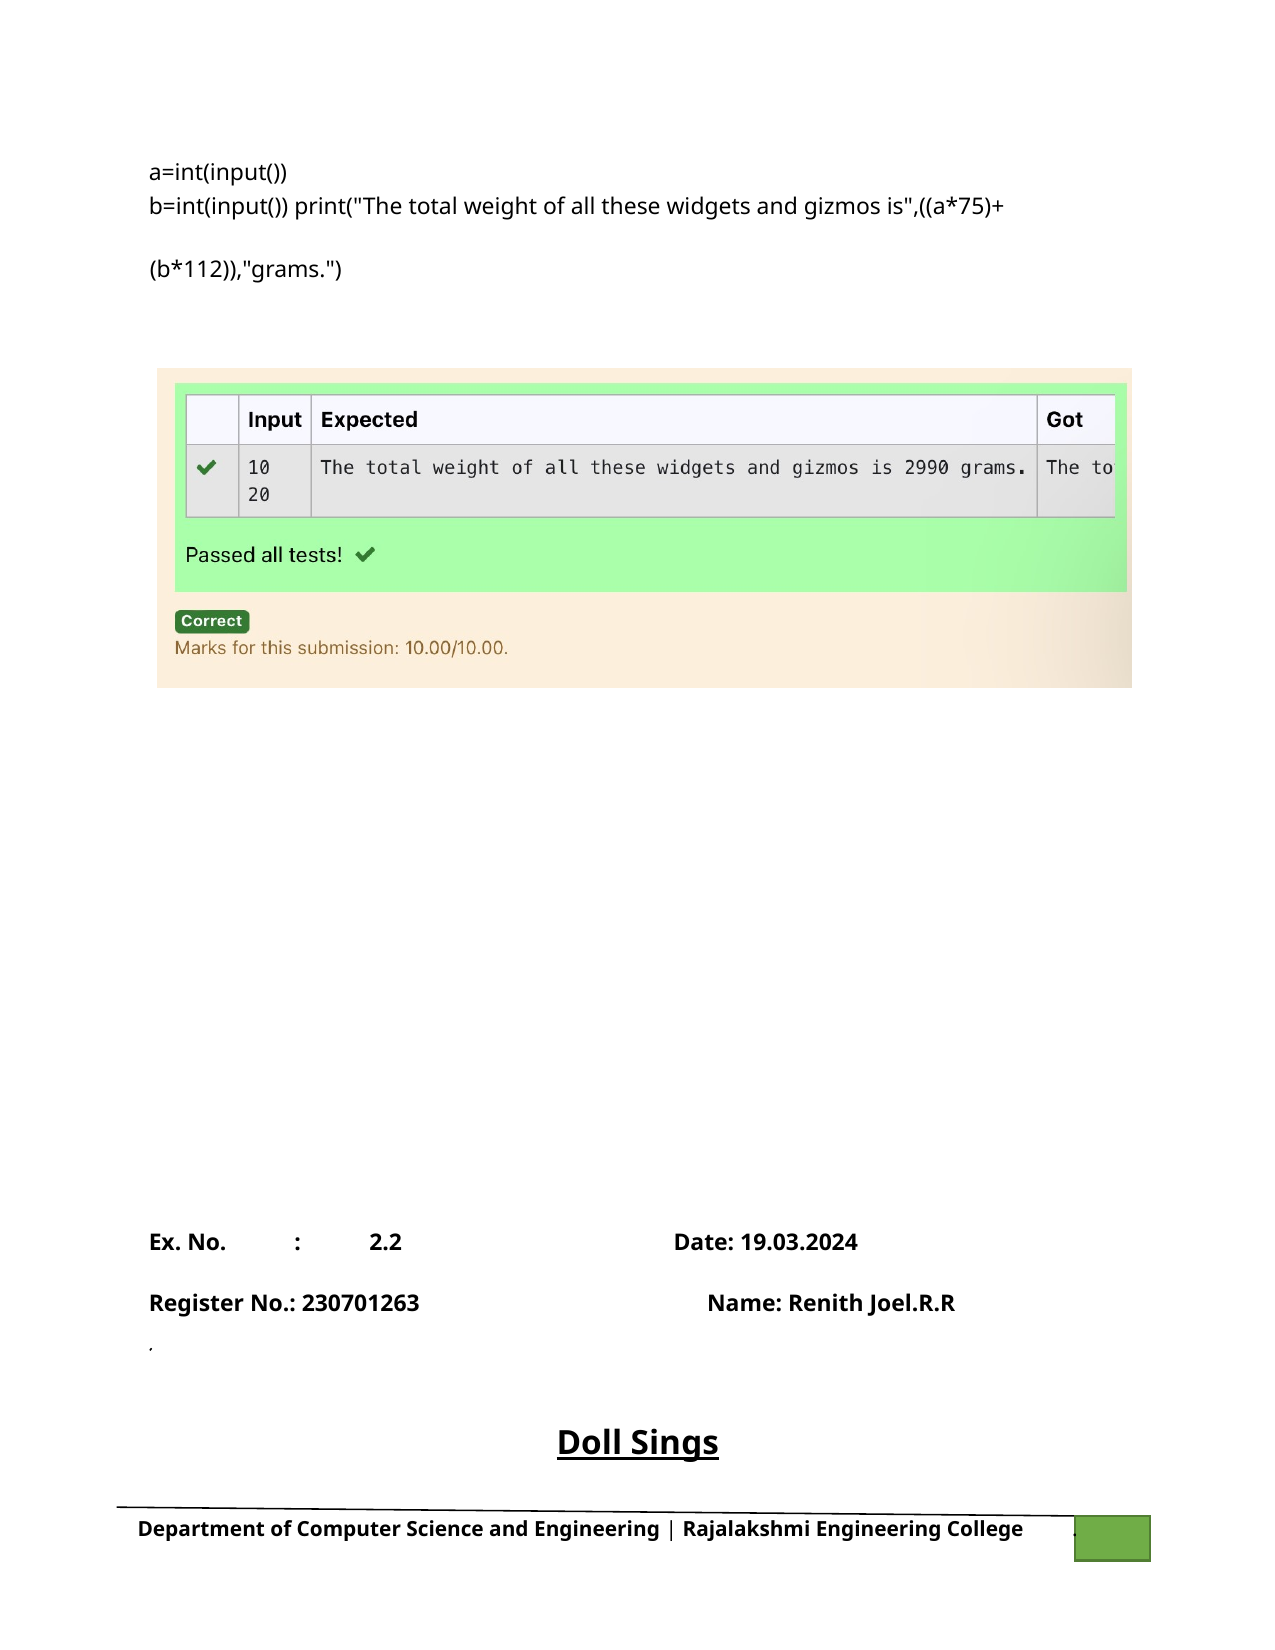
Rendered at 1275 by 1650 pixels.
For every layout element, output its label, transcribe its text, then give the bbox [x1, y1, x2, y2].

text Doll Sings [171, 1419, 1104, 1464]
text Ex. No. : 2.2 Date: 19.03.2024 [148, 1226, 1207, 1257]
text a=int(input()) [148, 156, 588, 187]
text b=int(input()) print("The total weight of all these widgets and gizmos is",((a*75)+(b*112)),"grams.") [148, 189, 1045, 284]
text Register No.: 230701263 Name: Renith Joel.R.R [148, 1287, 1207, 1318]
picture [157, 368, 1132, 688]
